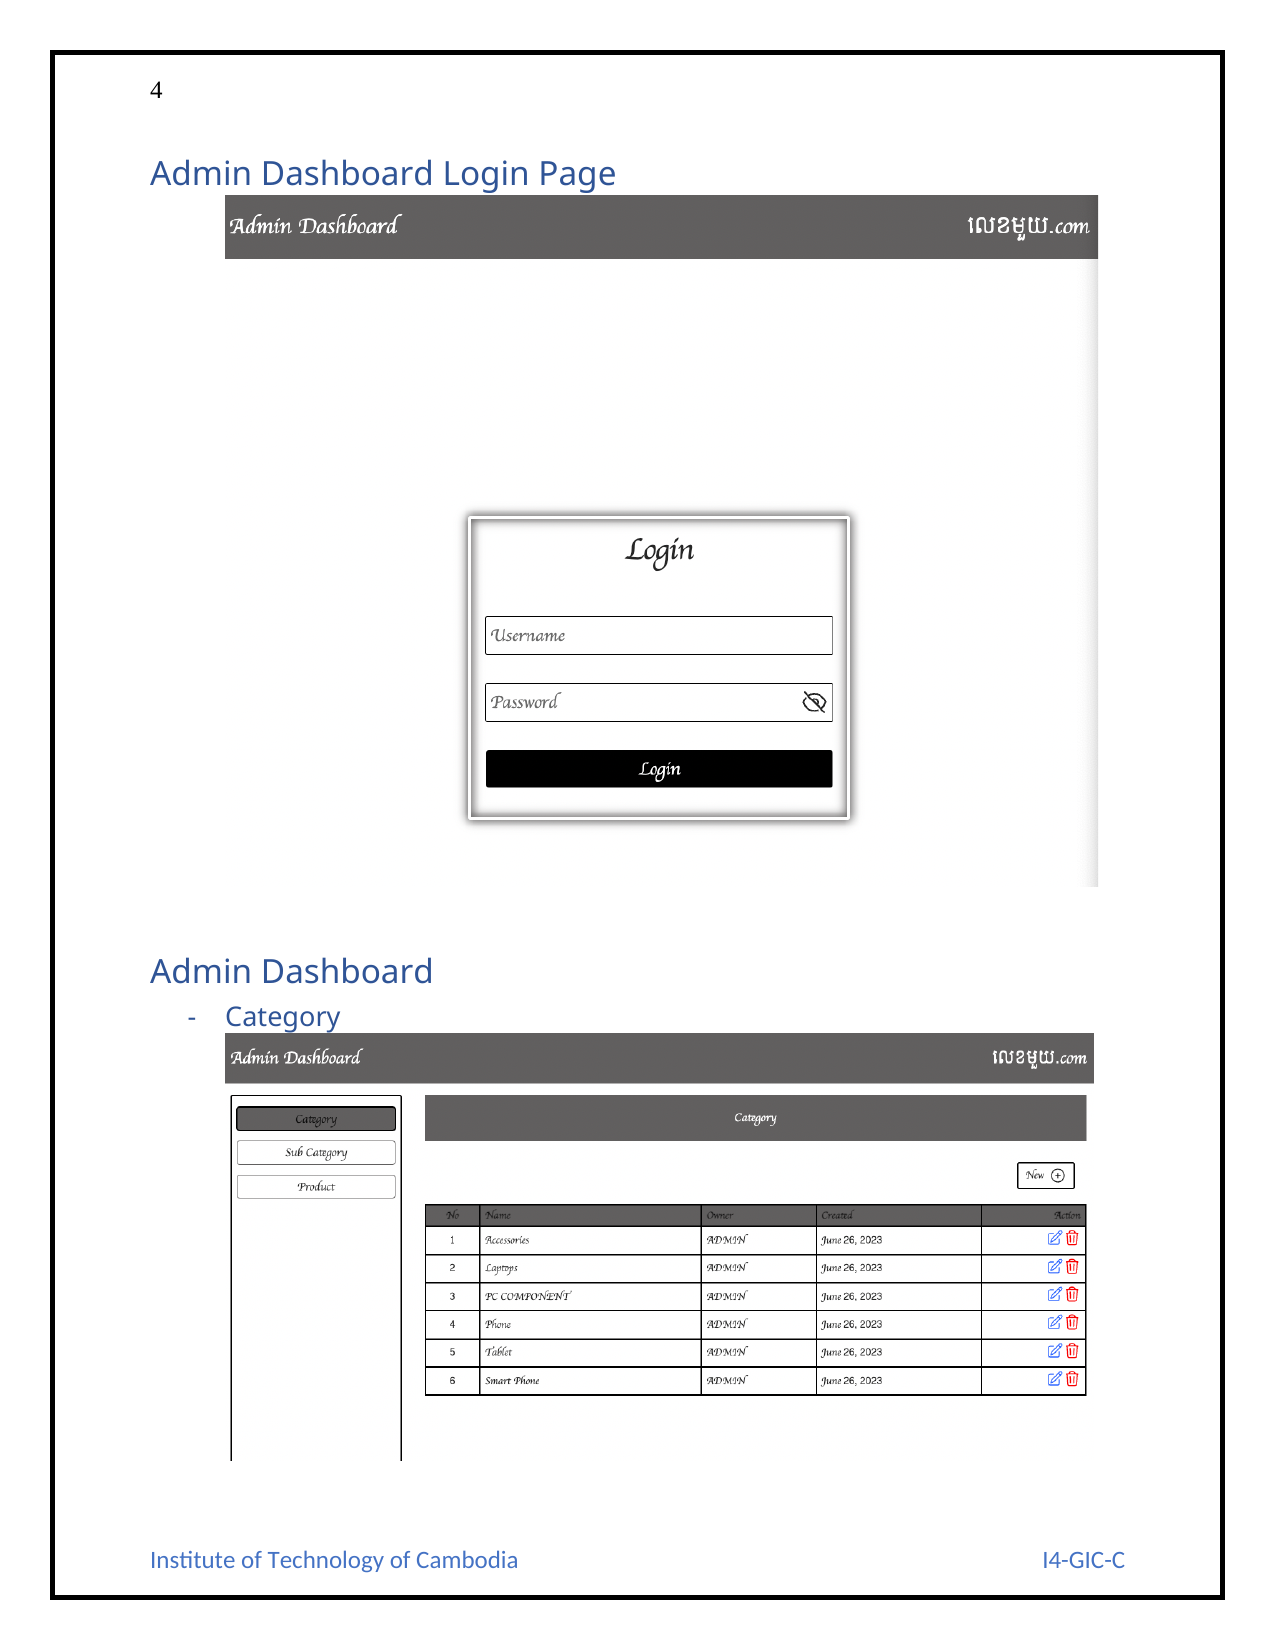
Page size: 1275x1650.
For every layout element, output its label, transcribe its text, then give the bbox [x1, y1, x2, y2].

picture [225, 195, 1099, 887]
subtitle Admin Dashboard Login Page [150, 150, 1125, 195]
subtitle Category [187, 997, 1125, 1034]
subtitle Admin Dashboard [150, 947, 1125, 993]
picture [225, 1033, 1094, 1461]
